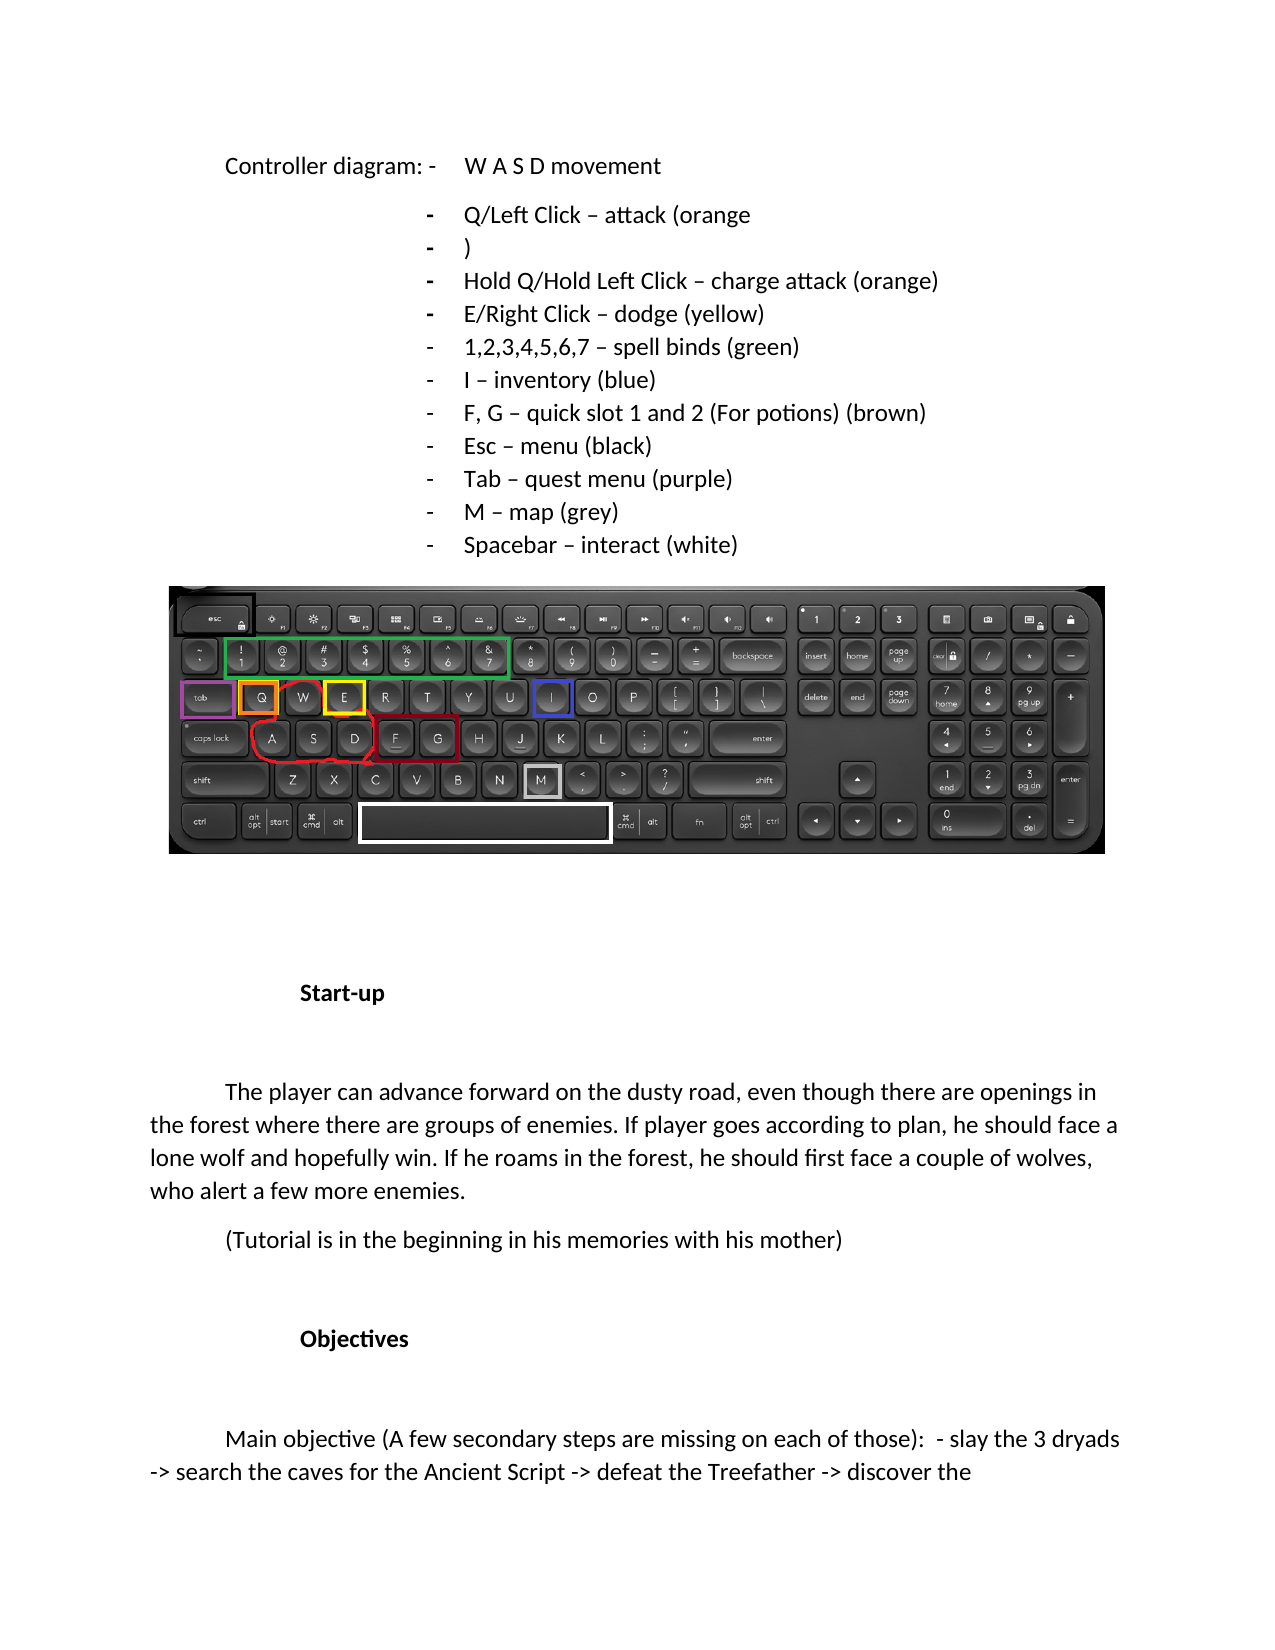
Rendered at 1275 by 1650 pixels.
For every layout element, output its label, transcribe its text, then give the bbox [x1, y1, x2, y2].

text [150, 1423, 1125, 1486]
text Objectives [150, 1324, 1125, 1354]
text The player can advance forward on the dusty road, even though there are openings in the forest where there are groups of enemies. If player goes according to plan, he should face a lone wolf and hopefully win. If he roams in the forest, he should first face a couple of wolves, who alert a few more enemies. [150, 1076, 1125, 1205]
list 1,2,3,4,5,6,7 – spell binds (green) [426, 331, 1125, 362]
list F, G – quick slot 1 and 2 (For potions) (brown) [426, 397, 1125, 428]
list Hold Q/Hold Left Click – charge attack (orange) [426, 265, 1125, 296]
list Spacebar – interact (white) [426, 529, 1125, 559]
text Start-up [150, 977, 1125, 1007]
picture [168, 586, 1107, 857]
list Q/Left Click – attack (orange [426, 199, 1125, 230]
list I – inventory (blue) [426, 364, 1125, 395]
list Tab – quest menu (purple) [426, 463, 1125, 493]
list ) [426, 232, 1125, 263]
list Esc – menu (black) [426, 430, 1125, 461]
list E/Right Click – dodge (yellow) [426, 298, 1125, 329]
text Controller diagram: - W A S D movement [150, 150, 1125, 181]
list M – map (grey) [426, 496, 1125, 526]
text (Tutorial is in the beginning in his memories with his mother) [150, 1224, 1125, 1255]
